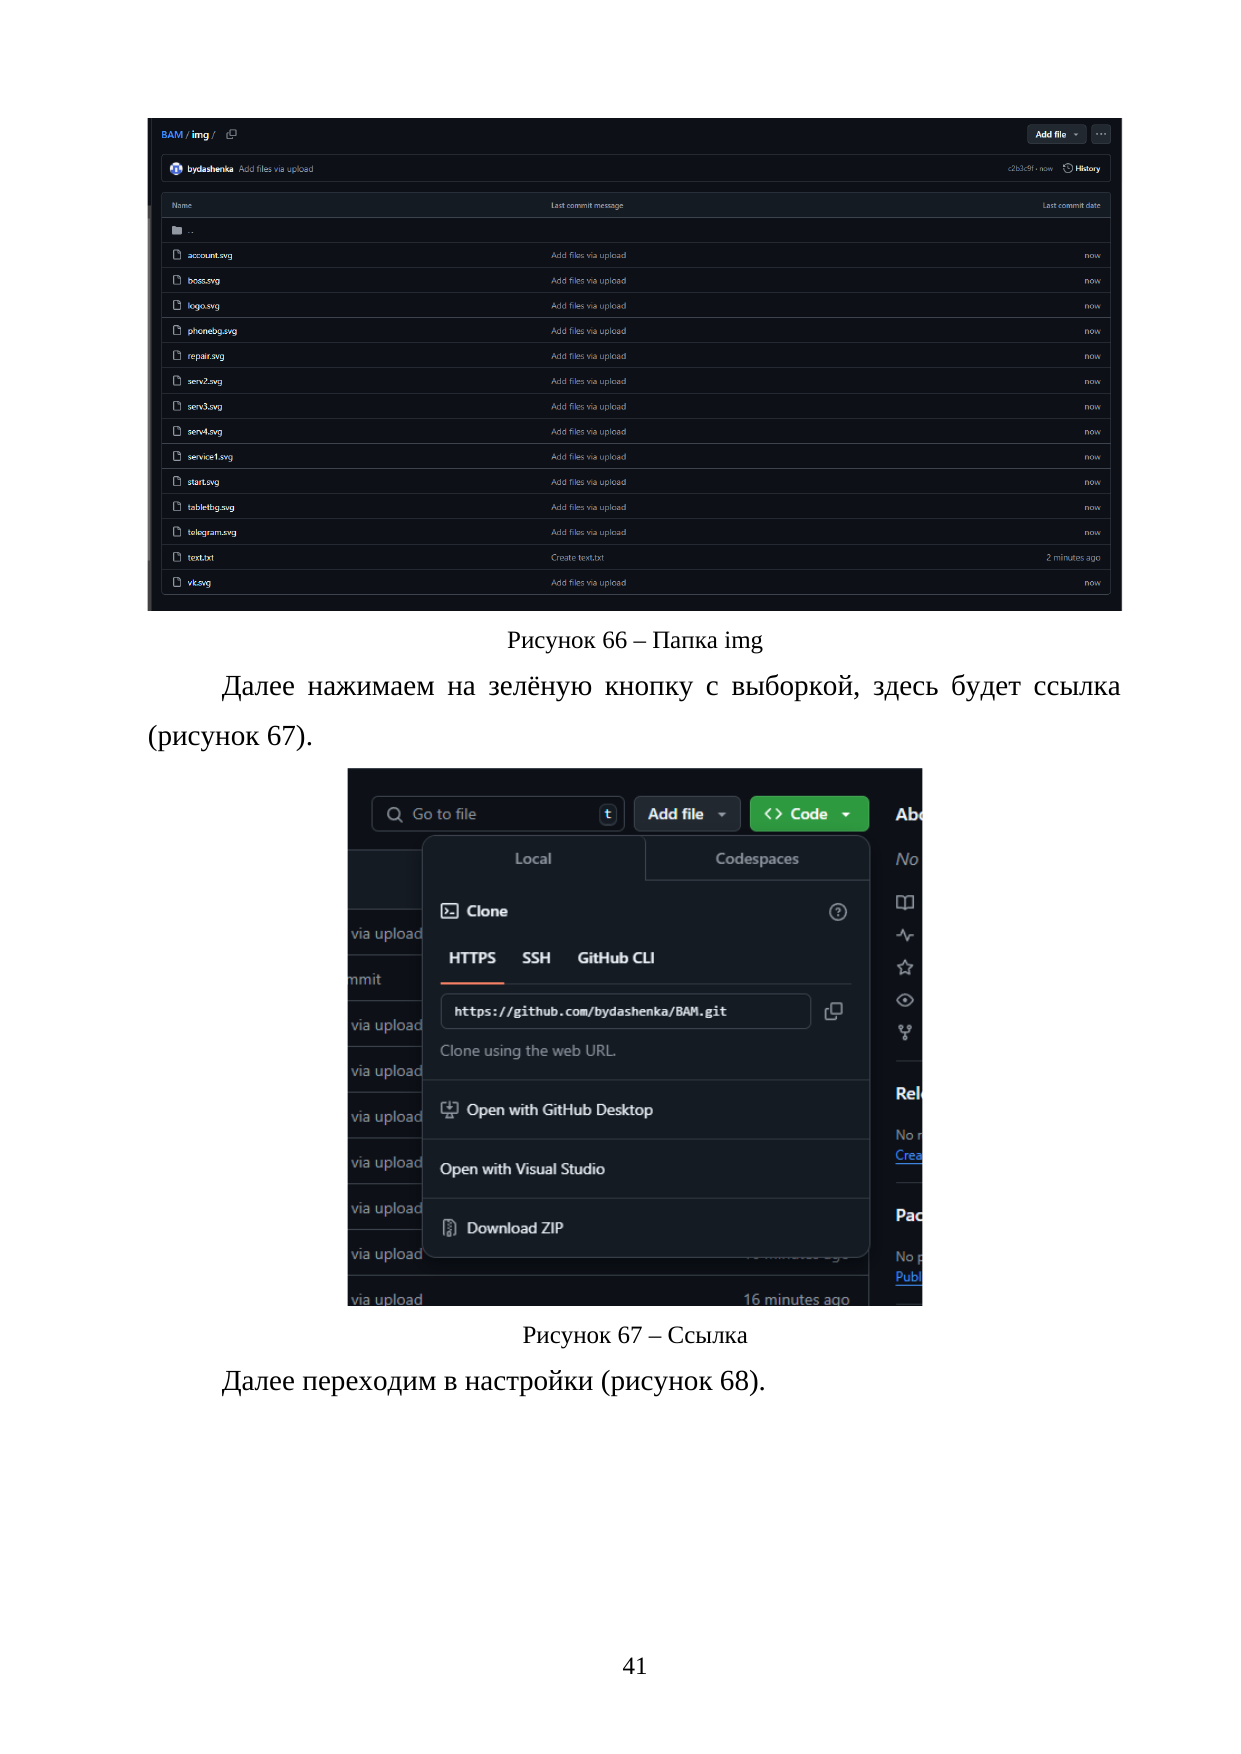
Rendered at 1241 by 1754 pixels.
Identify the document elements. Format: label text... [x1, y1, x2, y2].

picture [147, 118, 1123, 611]
picture [347, 768, 923, 1306]
text Далее переходим в настройки (рисунок 68). [148, 1363, 1122, 1397]
text Далее нажимаем на зелёную кнопку с выборкой, здесь будет ссылка (рисунок 67). [148, 668, 1122, 752]
text Рисунок 67 – Ссылка [148, 1320, 1122, 1349]
text Рисунок 66 – Папка img [148, 625, 1122, 654]
